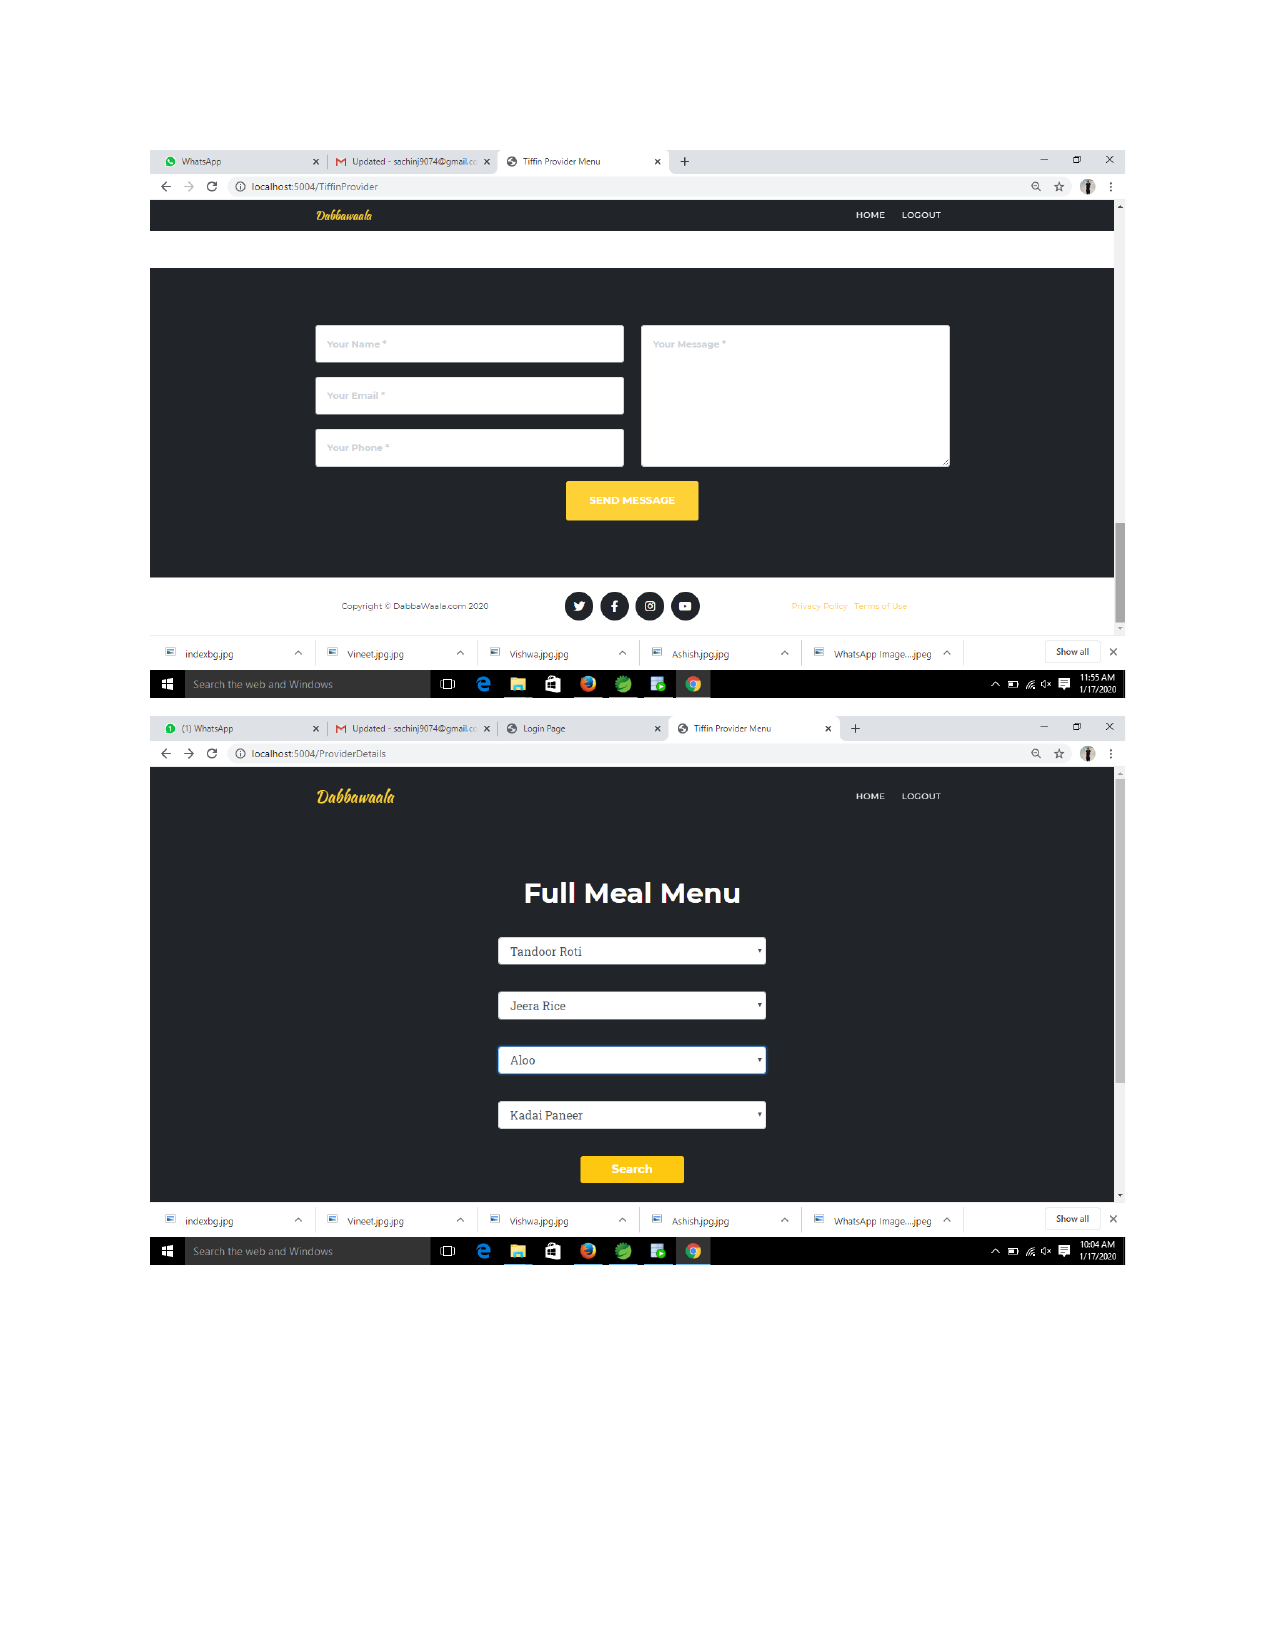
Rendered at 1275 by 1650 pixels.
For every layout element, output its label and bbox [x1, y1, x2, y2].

picture [150, 716, 1125, 1265]
picture [150, 150, 1125, 698]
